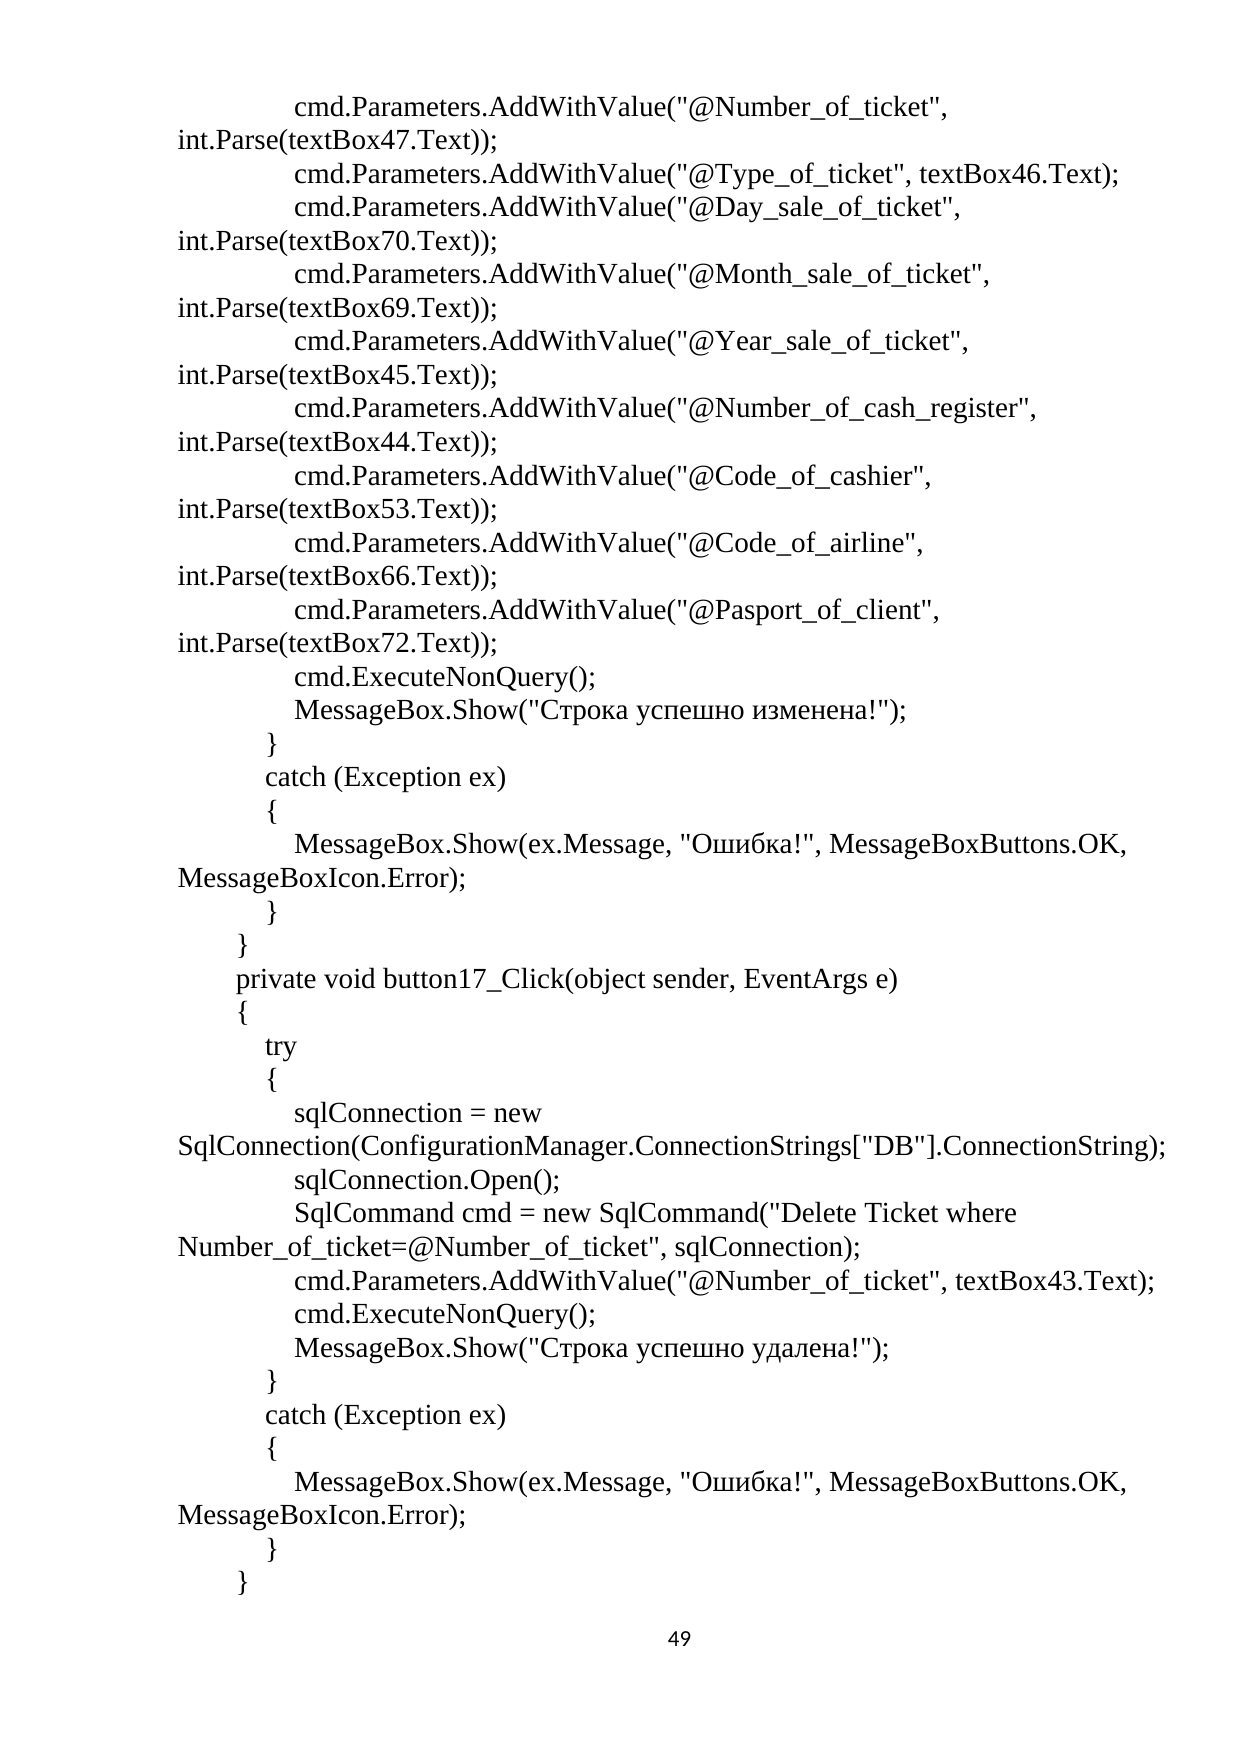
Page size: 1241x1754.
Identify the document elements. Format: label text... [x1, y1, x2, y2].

text } [177, 1564, 1181, 1598]
text cmd.Parameters.AddWithValue("@Code_of_airline", int.Parse(textBox66.Text)); [177, 525, 1181, 592]
text cmd.Parameters.AddWithValue("@Number_of_ticket", int.Parse(textBox47.Text)); [177, 89, 1181, 156]
text cmd.Parameters.AddWithValue("@Number_of_ticket", textBox43.Text); [177, 1263, 1181, 1296]
text { [177, 1430, 1181, 1464]
text cmd.Parameters.AddWithValue("@Day_sale_of_ticket", int.Parse(textBox70.Text)); [177, 189, 1181, 256]
text cmd.Parameters.AddWithValue("@Type_of_ticket", textBox46.Text); [177, 156, 1181, 189]
text cmd.Parameters.AddWithValue("@Pasport_of_client", int.Parse(textBox72.Text)); [177, 592, 1181, 659]
text SqlCommand cmd = new SqlCommand("Delete Ticket where Number_of_ticket=@Number_of_ticket", sqlConnection); [177, 1196, 1181, 1263]
text catch (Exception ex) [177, 1397, 1181, 1430]
text cmd.Parameters.AddWithValue("@Number_of_cash_register", int.Parse(textBox44.Text)); [177, 391, 1181, 458]
text catch (Exception ex) [177, 759, 1181, 793]
text MessageBox.Show(ex.Message, "Ошибка!", MessageBoxButtons.OK, MessageBoxIcon.Error); [177, 827, 1181, 894]
text cmd.Parameters.AddWithValue("@Code_of_cashier", int.Parse(textBox53.Text)); [177, 458, 1181, 525]
text private void button17_Click(object sender, EventArgs e) [177, 961, 1181, 994]
text MessageBox.Show("Строка успешно изменена!"); [177, 692, 1181, 726]
text } [177, 1363, 1181, 1397]
text sqlConnection = new SqlConnection(ConfigurationManager.ConnectionStrings["DB"].ConnectionString); [177, 1095, 1181, 1162]
text { [177, 994, 1181, 1028]
text } [177, 726, 1181, 759]
text } [177, 894, 1181, 927]
text cmd.ExecuteNonQuery(); [177, 1296, 1181, 1330]
text cmd.Parameters.AddWithValue("@Year_sale_of_ticket", int.Parse(textBox45.Text)); [177, 323, 1181, 391]
text try [177, 1028, 1181, 1061]
text } [177, 1531, 1181, 1564]
text MessageBox.Show(ex.Message, "Ошибка!", MessageBoxButtons.OK, MessageBoxIcon.Error); [177, 1464, 1181, 1531]
text cmd.Parameters.AddWithValue("@Month_sale_of_ticket", int.Parse(textBox69.Text)); [177, 256, 1181, 323]
text } [177, 927, 1181, 961]
text MessageBox.Show("Строка успешно удалена!"); [177, 1330, 1181, 1363]
text { [177, 793, 1181, 827]
text cmd.ExecuteNonQuery(); [177, 659, 1181, 692]
text sqlConnection.Open(); [177, 1162, 1181, 1196]
text { [177, 1061, 1181, 1095]
